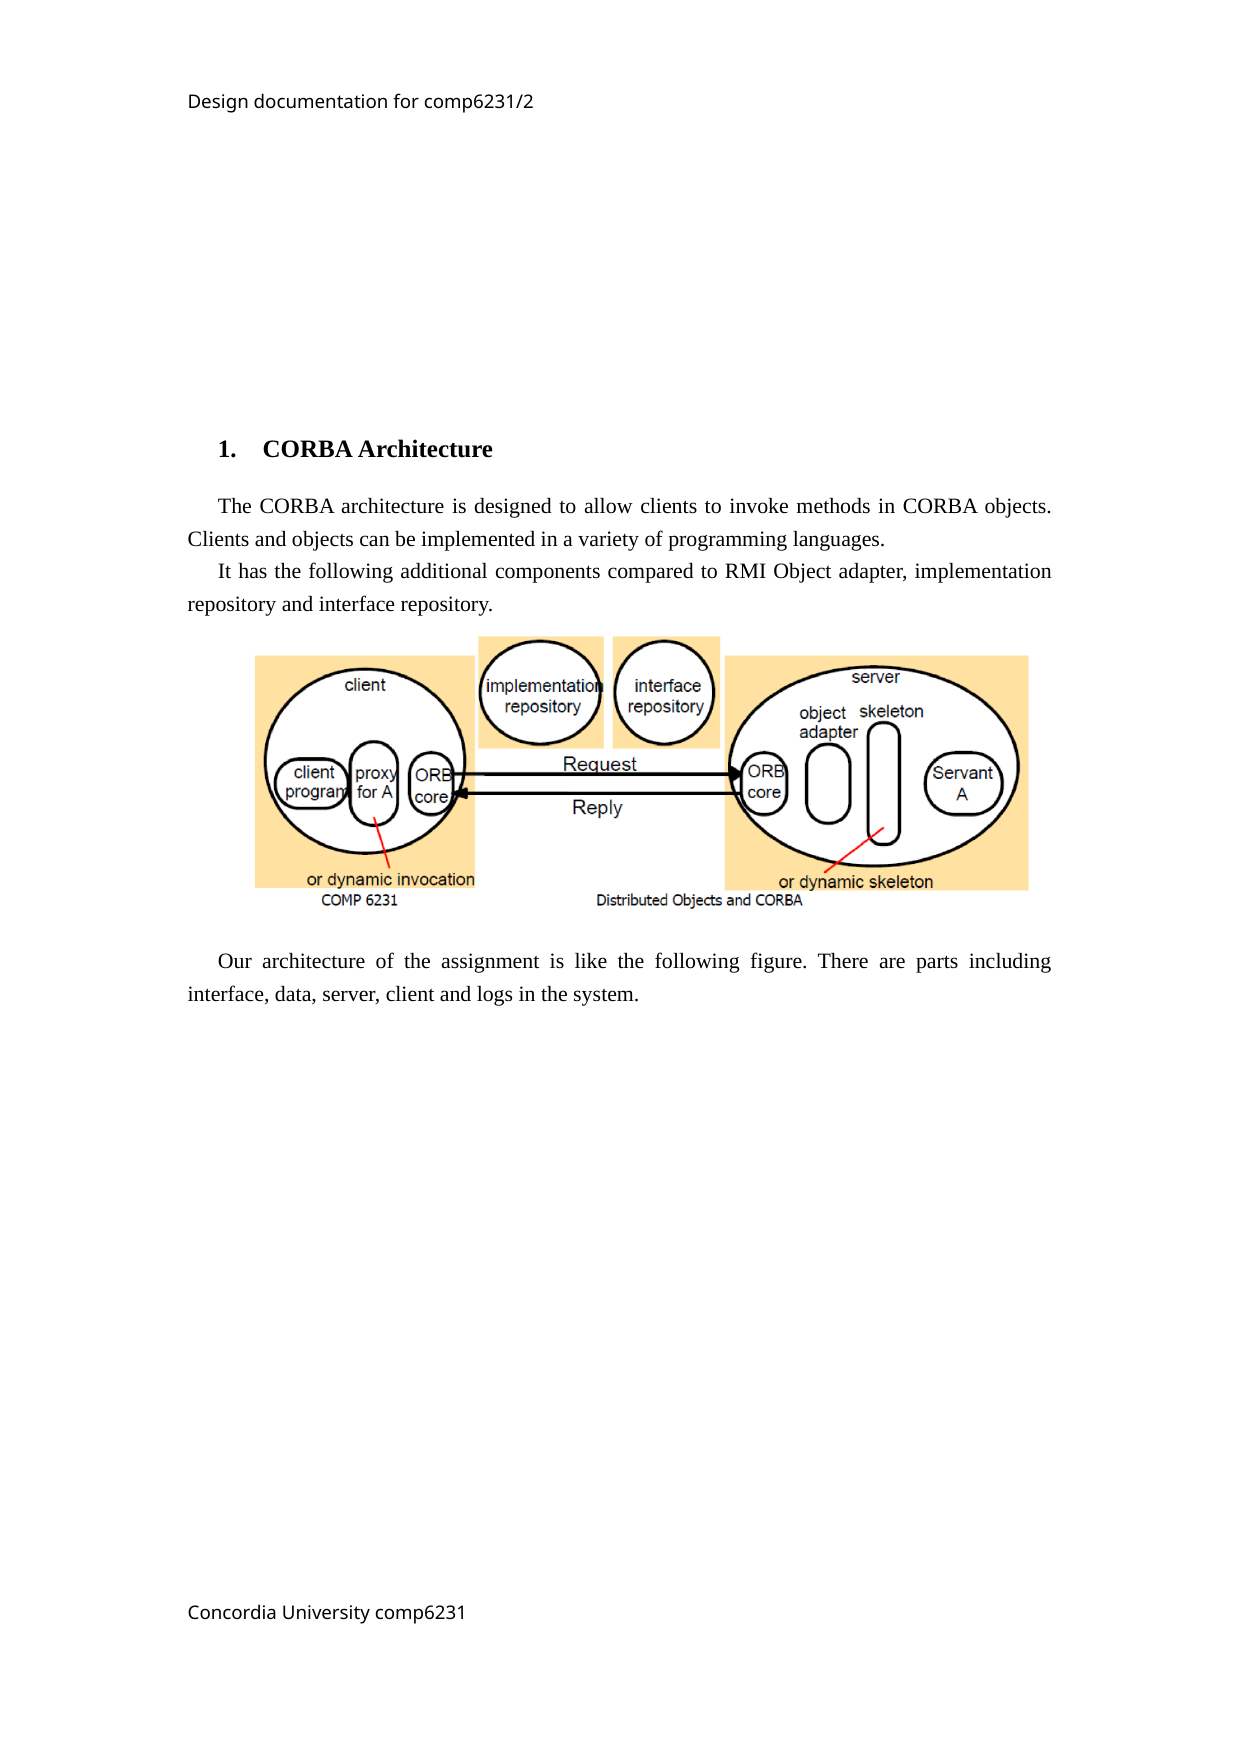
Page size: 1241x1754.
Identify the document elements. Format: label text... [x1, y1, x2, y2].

text Our architecture of the assignment is like the following figure. There are parts including interface, data, server, client and logs in the system. [187, 944, 1053, 1009]
text The CORBA architecture is designed to allow clients to invoke methods in CORBA objects. Clients and objects can be implemented in a variety of programming languages. [187, 489, 1053, 554]
subtitle CORBA Architecture [218, 432, 1053, 464]
picture [217, 619, 1083, 929]
text It has the following additional components compared to RMI Object adapter, implementation repository and interface repository. [187, 554, 1053, 619]
